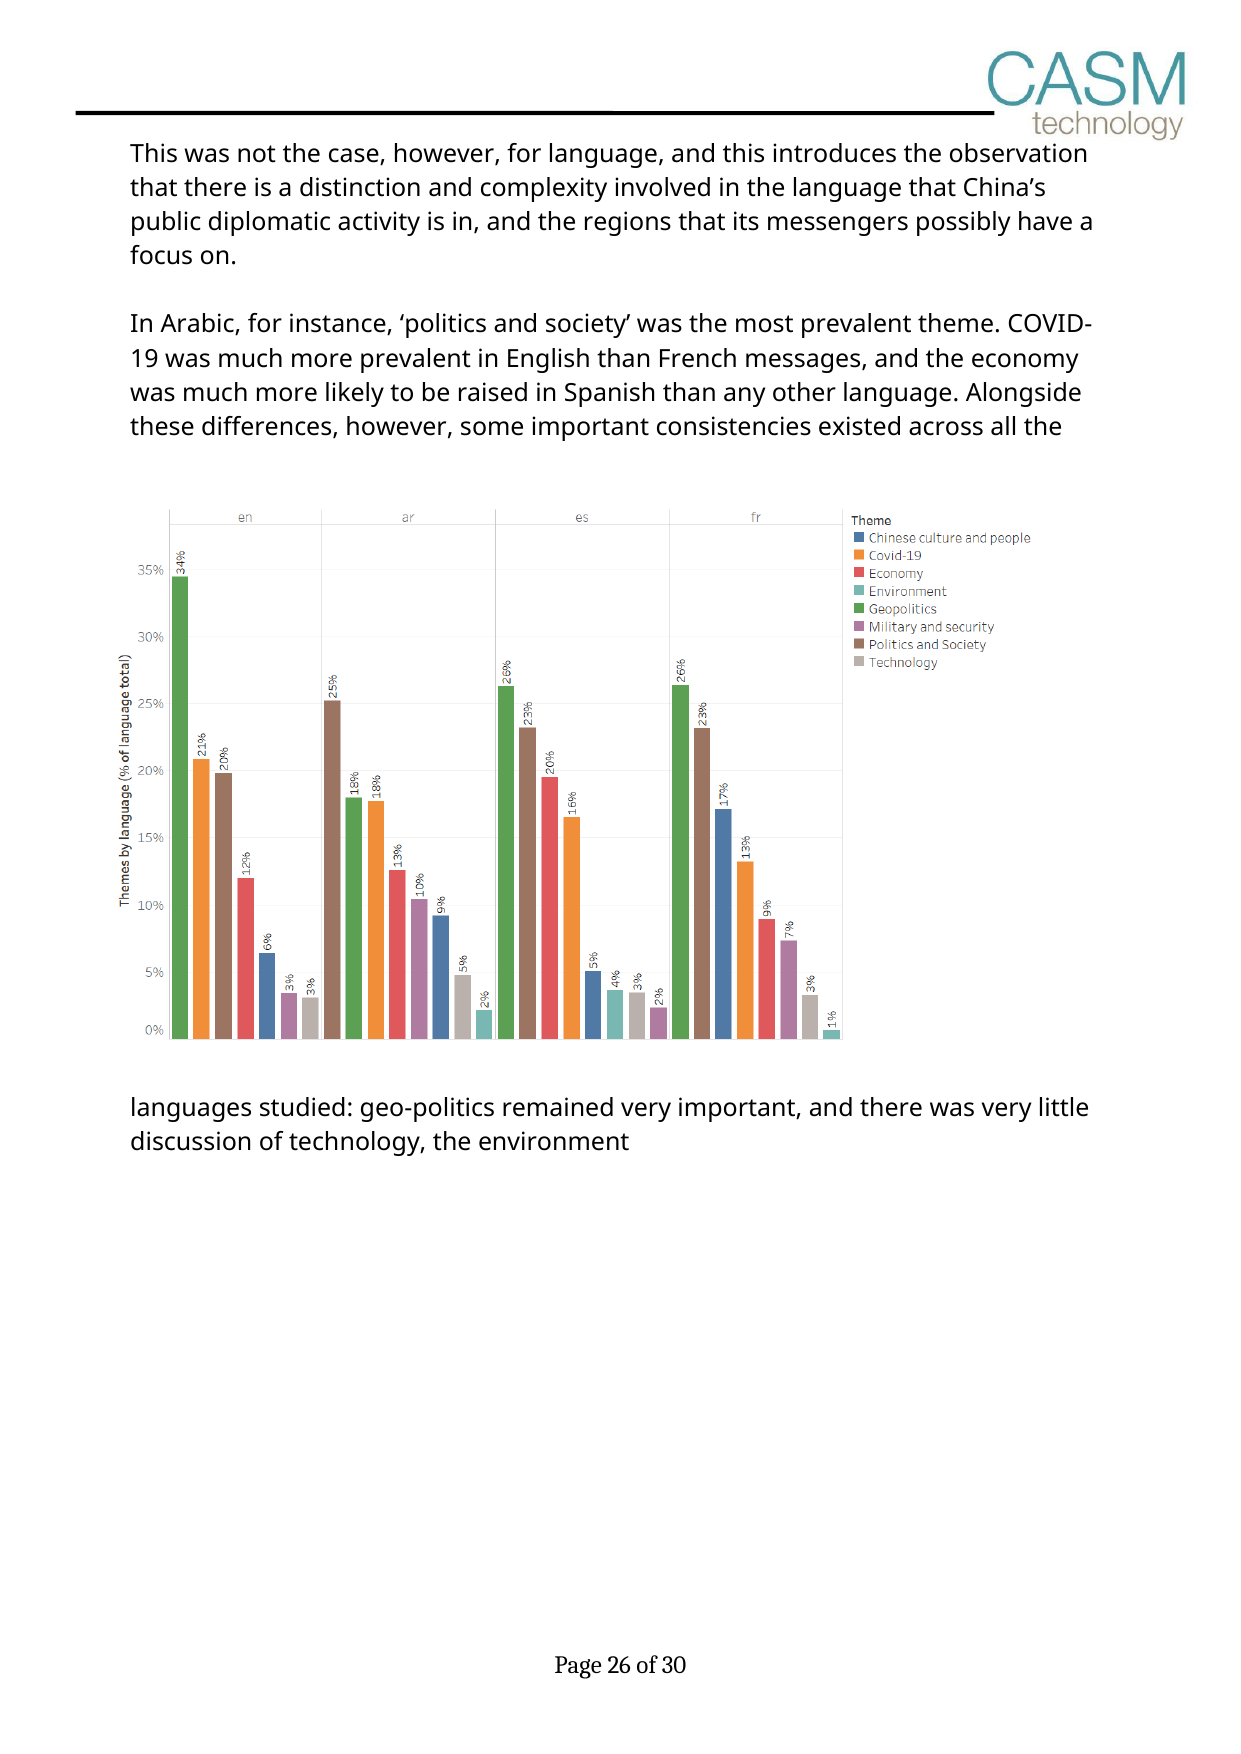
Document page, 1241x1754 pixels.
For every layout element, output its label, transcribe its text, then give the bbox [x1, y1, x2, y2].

picture [74, 500, 1055, 1057]
text This was not the case, however, for language, and this introduces the observation that there is a distinction and complexity involved in the language that China’s public diplomatic activity is in, and the regions that its messengers possibly have a focus on. [130, 136, 1110, 272]
picture [956, 20, 1218, 169]
